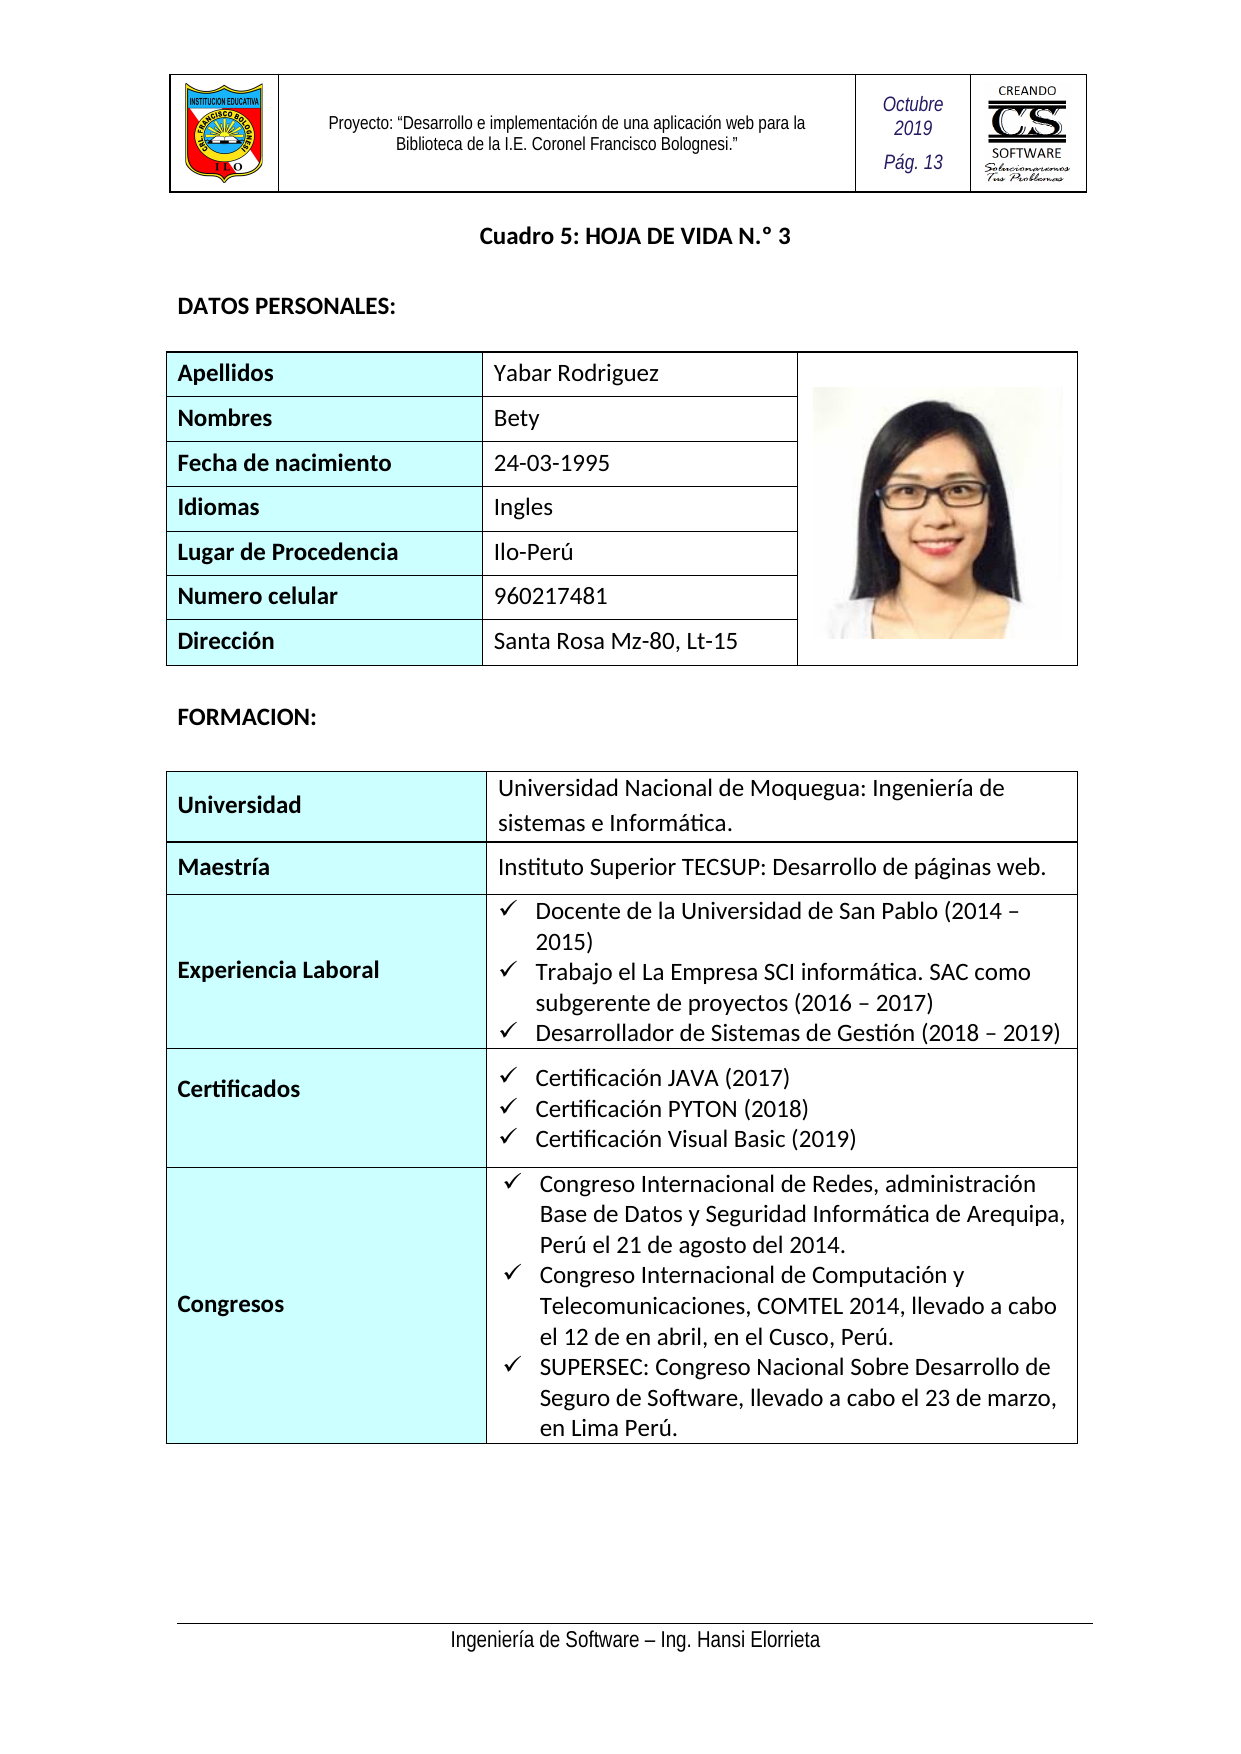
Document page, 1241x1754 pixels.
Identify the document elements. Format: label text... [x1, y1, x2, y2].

table_cell Dirección [167, 620, 482, 665]
picture [185, 83, 263, 183]
table_cell Lugar de Procedencia [167, 532, 482, 575]
table_cell Fecha de nacimiento [167, 442, 482, 486]
table_cell Bety [483, 397, 797, 441]
picture [812, 387, 1063, 639]
text Cuadro 5: HOJA DE VIDA N.º 3 [177, 220, 1093, 251]
table_header Yabar Rodriguez [483, 353, 797, 396]
table_cell Instituto Superior TECSUP: Desarrollo de páginas web. [487, 843, 1077, 894]
table_cell Congresos [167, 1168, 486, 1443]
table_cell Numero celular [167, 576, 482, 619]
table_header [798, 353, 1077, 665]
text FORMACION: [177, 701, 1093, 731]
table_cell Nombres [167, 397, 482, 441]
table_cell Santa Rosa Mz-80, Lt-15 [483, 620, 797, 665]
table_cell Certificación JAVA (2017) Certificación PYTON (2018) Certificación Visual Basic (2019) [487, 1049, 1077, 1167]
table_cell 24-03-1995 [483, 442, 797, 486]
table_cell Docente de la Universidad de San Pablo (2014 – 2015) Trabajo el La Empresa SCI informática. SAC como subgerente de proyectos (2016 – 2017) Desarrollador de Sistemas de Gestión (2018 – 2019) [487, 895, 1077, 1048]
table_header Apellidos [167, 353, 482, 396]
table_header Universidad Nacional de Moquegua: Ingeniería de sistemas e Informática. [487, 772, 1077, 841]
table_cell Congreso Internacional de Redes, administración Base de Datos y Seguridad Informática de Arequipa, Perú el 21 de agosto del 2014. Congreso Internacional de Computación y Telecomunicaciones, COMTEL 2014, llevado a cabo el 12 de en abril, en el Cusco, Perú. SUPERSEC: Congreso Nacional Sobre Desarrollo de Seguro de Software, llevado a cabo el 23 de marzo, en Lima Perú. [487, 1168, 1077, 1443]
table_cell Experiencia Laboral [167, 895, 486, 1048]
table_cell Ingles [483, 487, 797, 531]
table_cell Maestría [167, 843, 486, 894]
table_cell Certificados [167, 1049, 486, 1167]
table_header Universidad [167, 772, 486, 841]
table_cell Ilo-Perú [483, 532, 797, 575]
table_cell Idiomas [167, 487, 482, 531]
table_cell 960217481 [483, 576, 797, 619]
text DATOS PERSONALES: [177, 290, 1093, 321]
picture [982, 82, 1072, 185]
